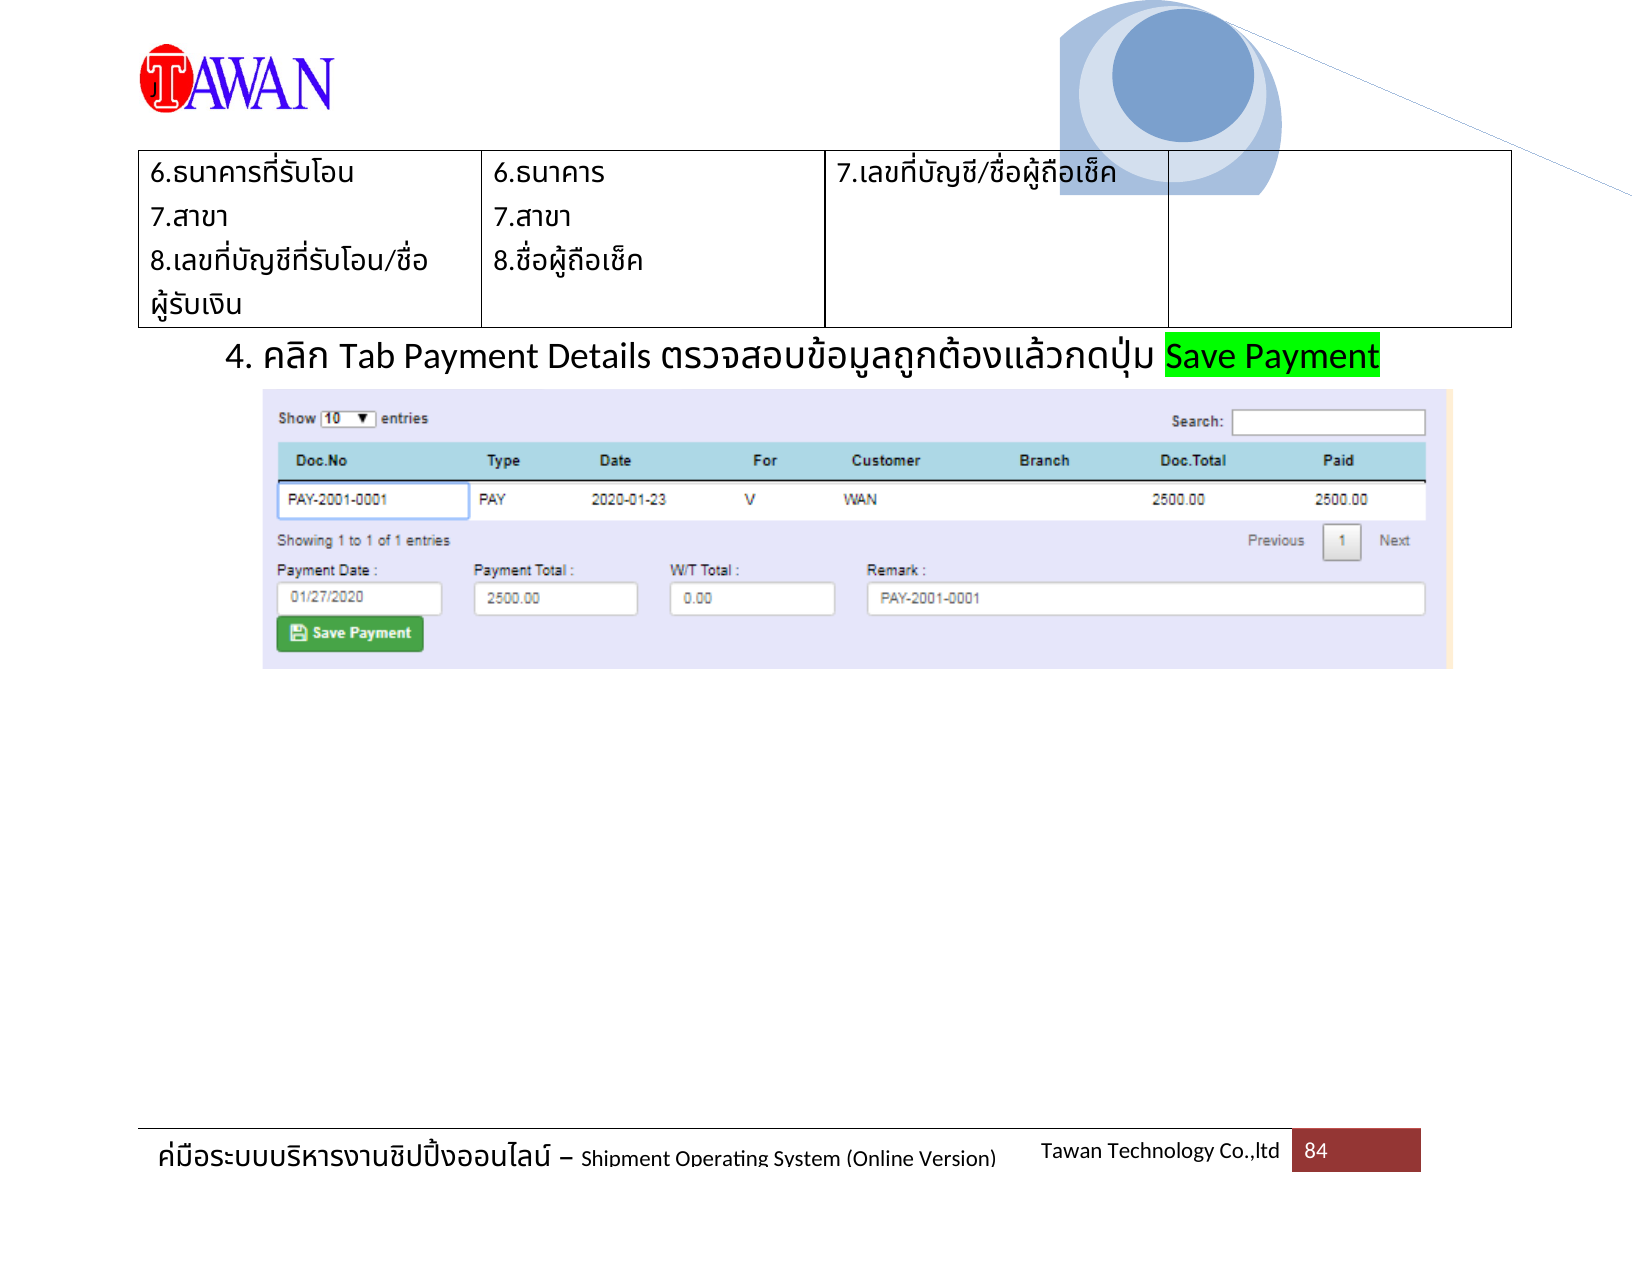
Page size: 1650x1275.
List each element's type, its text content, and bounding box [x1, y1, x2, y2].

table_cell 1.ยอดเงินที่ชำระ 2.สมุดบัญชีที่เบิกเงินออกมาใช้ 3.เลขที่เช็คบริษัท 4.วันที่เช็ค 5.เป็นเช็ครับคืน 6.ธนาคาร 7.สาขา 8.ชื่อผู้ถือเช็ค [482, 151, 824, 327]
picture [139, 43, 335, 113]
table_cell 1.ยอดเงินที่ชำระ 2.เลขที่เอกสารต้นทาง 3.วันที่ลงบันทึก 4.ผู้ให้บริการ [1169, 151, 1511, 327]
picture [262, 389, 1454, 669]
table_cell 1.ยอดเงินที่ชำระ 2.เลขที่เช็คของลูกค้า 3.วันที่หน้าเช็ค 4.สถานะเช็คต่างจังหวัด 5.ธนาคาร 6.สาขา 7.เลขที่บัญชี/ชื่อผู้ถือเช็ค [826, 151, 1168, 327]
